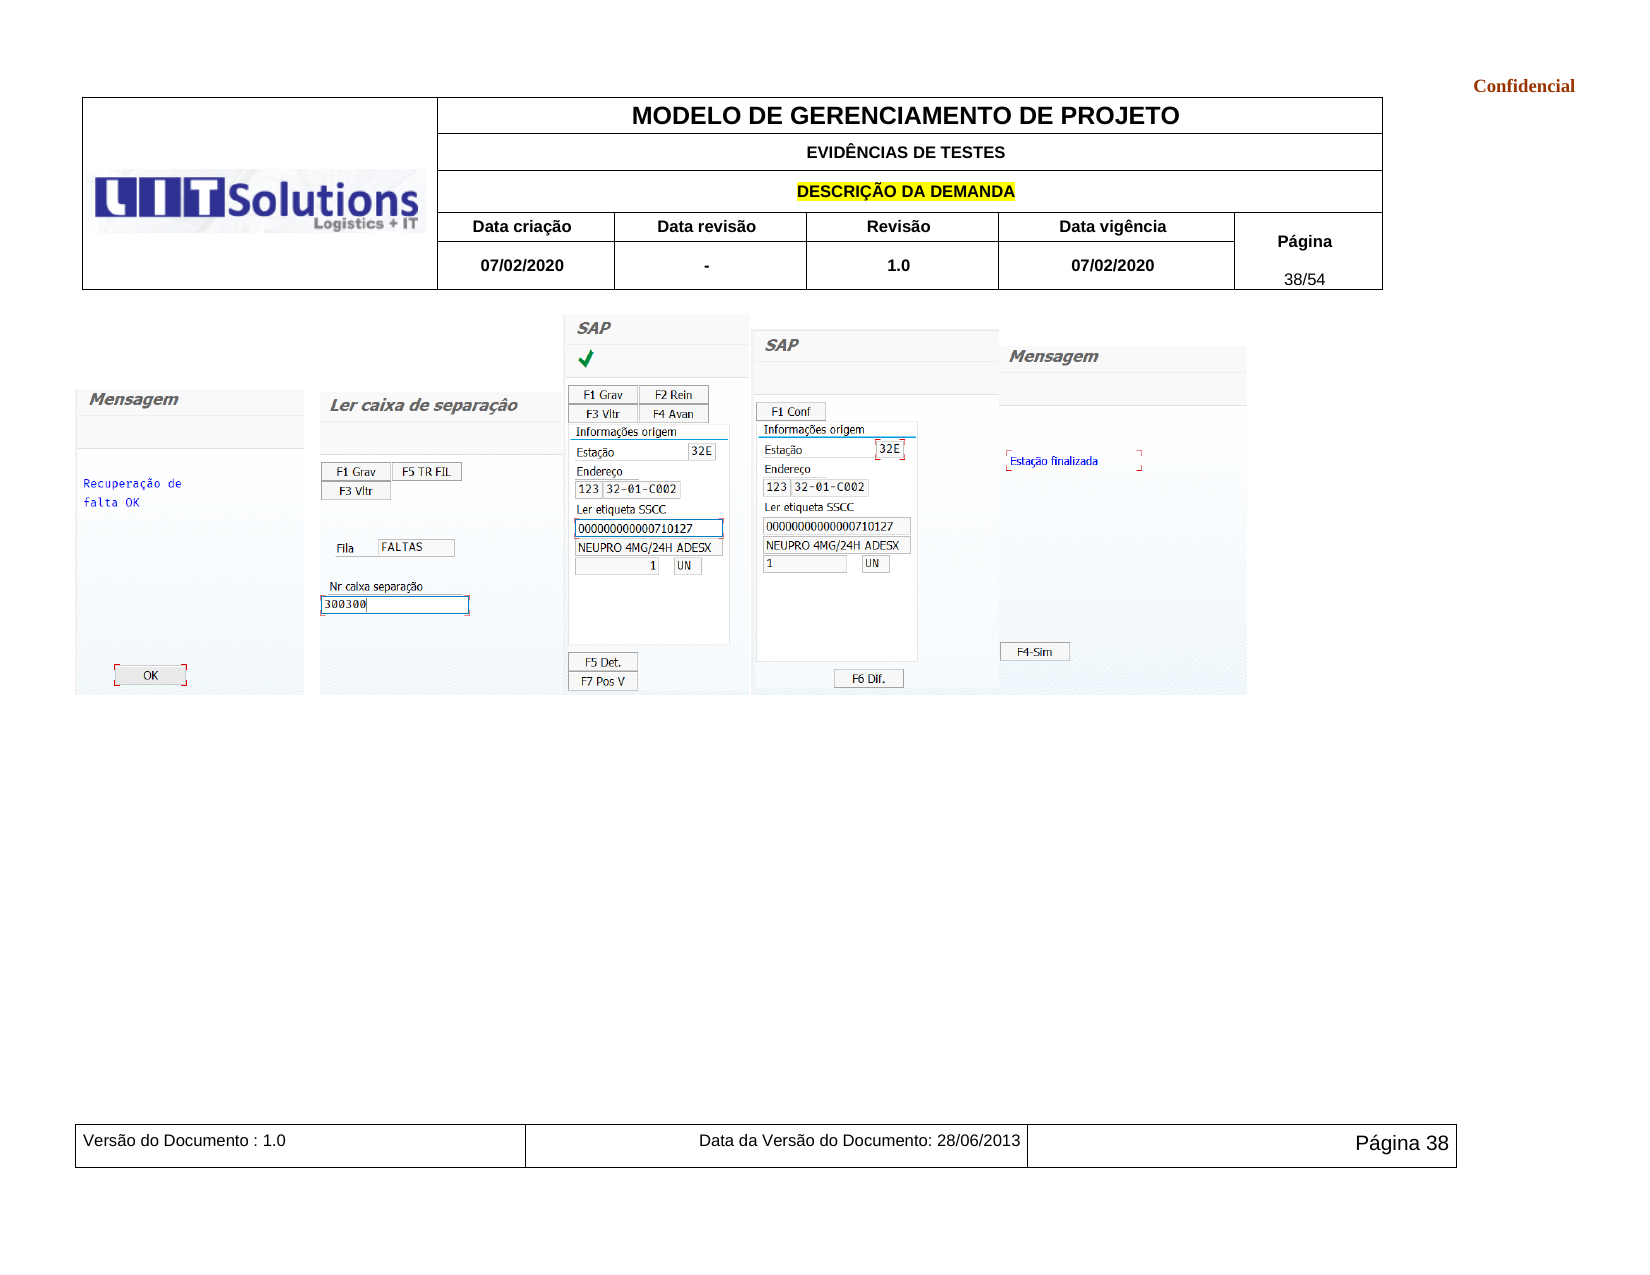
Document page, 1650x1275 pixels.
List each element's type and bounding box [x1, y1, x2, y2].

picture [86, 169, 427, 233]
picture [75, 389, 305, 695]
picture [319, 314, 749, 695]
picture [751, 329, 1247, 695]
